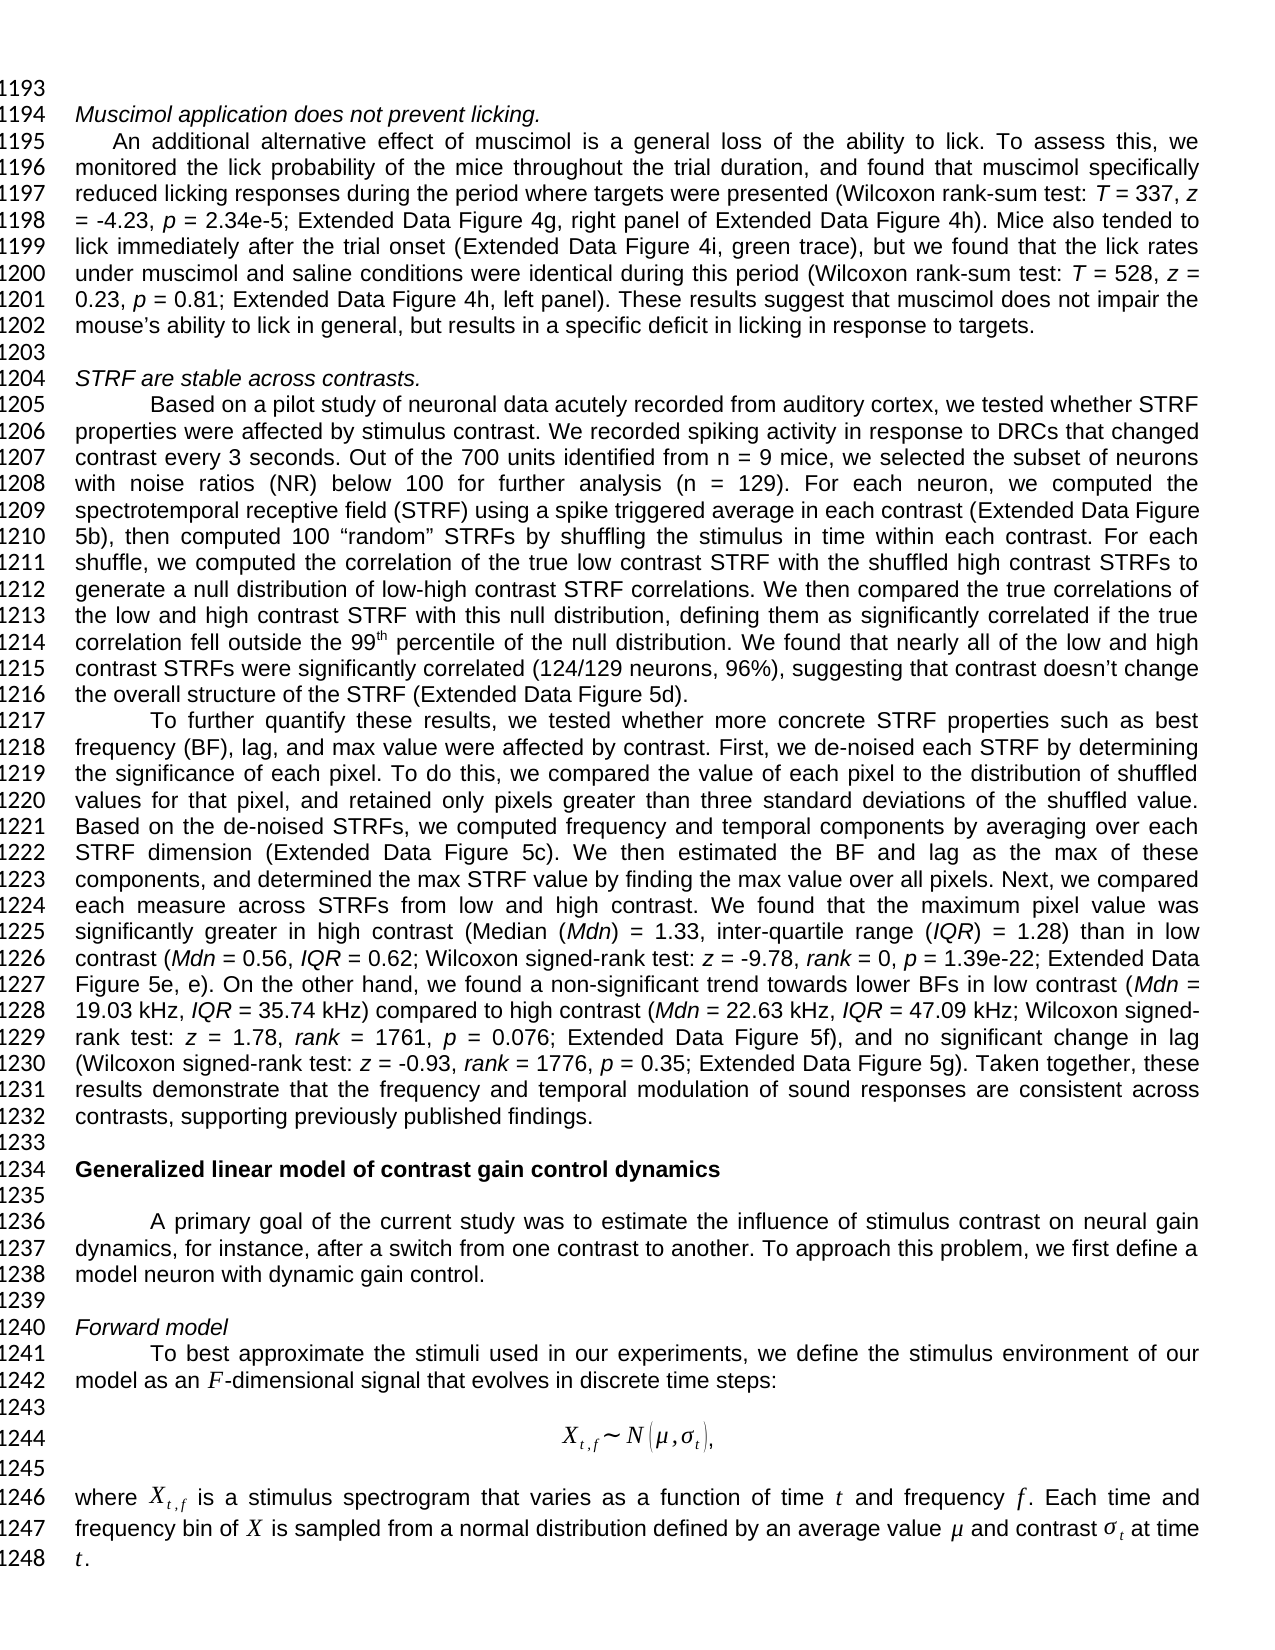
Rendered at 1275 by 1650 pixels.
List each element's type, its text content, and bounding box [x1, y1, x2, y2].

text A primary goal of the current study was to estimate the influence of stimulus contrast on neural gain dynamics, for instance, after a switch from one contrast to another. To approach this problem, we first define a model neuron with dynamic gain control. [75, 1208, 1200, 1287]
text where is a stimulus spectrogram that varies as a function of time and frequency . Each time and frequency bin of is sampled from a normal distribution defined by an average value and contrast at time . [75, 1481, 1200, 1573]
text An additional alternative effect of muscimol is a general loss of the ability to lick. To assess this, we monitored the lick probability of the mice throughout the trial duration, and found that muscimol specifically reduced licking responses during the period where targets were presented (Wilcoxon rank-sum test: T = 337, z = -4.23, p = 2.34e-5; Extended Data Figure 4g, right panel of Extended Data Figure 4h). Mice also tended to lick immediately after the trial onset (Extended Data Figure 4i, green trace), but we found that the lick rates under muscimol and saline conditions were identical during this period (Wilcoxon rank-sum test: T = 528, z = 0.23, p = 0.81; Extended Data Figure 4h, left panel). These results suggest that muscimol does not impair the mouse’s ability to lick in general, but results in a specific deficit in licking in response to targets. [75, 128, 1200, 338]
text , [75, 1420, 1200, 1455]
text STRF are stable across contrasts. [75, 365, 1200, 391]
text Muscimol application does not prevent licking. [75, 101, 1200, 128]
text Based on a pilot study of neuronal data acutely recorded from auditory cortex, we tested whether STRF properties were affected by stimulus contrast. We recorded spiking activity in response to DRCs that changed contrast every 3 seconds. Out of the 700 units identified from n = 9 mice, we selected the subset of neurons with noise ratios (NR) below 100 for further analysis (n = 129). For each neuron, we computed the spectrotemporal receptive field (STRF) using a spike triggered average in each contrast (Extended Data Figure 5b), then computed 100 “random” STRFs by shuffling the stimulus in time within each contrast. For each shuffle, we computed the correlation of the true low contrast STRF with the shuffled high contrast STRFs to generate a null distribution of low-high contrast STRF correlations. We then compared the true correlations of the low and high contrast STRF with this null distribution, defining them as significantly correlated if the true correlation fell outside the 99th percentile of the null distribution. We found that nearly all of the low and high contrast STRFs were significantly correlated (124/129 neurons, 96%), suggesting that contrast doesn’t change the overall structure of the STRF (Extended Data Figure 5d). [75, 391, 1200, 707]
text Generalized linear model of contrast gain control dynamics [75, 1156, 1200, 1182]
text To best approximate the stimuli used in our experiments, we define the stimulus environment of our model as an -dimensional signal that evolves in discrete time steps: [75, 1340, 1200, 1394]
text To further quantify these results, we tested whether more concrete STRF properties such as best frequency (BF), lag, and max value were affected by contrast. First, we de-noised each STRF by determining the significance of each pixel. To do this, we compared the value of each pixel to the distribution of shuffled values for that pixel, and retained only pixels greater than three standard deviations of the shuffled value. Based on the de-noised STRFs, we computed frequency and temporal components by averaging over each STRF dimension (Extended Data Figure 5c). We then estimated the BF and lag as the max of these components, and determined the max STRF value by finding the max value over all pixels. Next, we compared each measure across STRFs from low and high contrast. We found that the maximum pixel value was significantly greater in high contrast (Median (Mdn) = 1.33, inter-quartile range (IQR) = 1.28) than in low contrast (Mdn = 0.56, IQR = 0.62; Wilcoxon signed-rank test: z = -9.78, rank = 0, p = 1.39e-22; Extended Data Figure 5e, e). On the other hand, we found a non-significant trend towards lower BFs in low contrast (Mdn = 19.03 kHz, IQR = 35.74 kHz) compared to high contrast (Mdn = 22.63 kHz, IQR = 47.09 kHz; Wilcoxon signed-rank test: z = 1.78, rank = 1761, p = 0.076; Extended Data Figure 5f), and no significant change in lag (Wilcoxon signed-rank test: z = -0.93, rank = 1776, p = 0.35; Extended Data Figure 5g). Taken together, these results demonstrate that the frequency and temporal modulation of sound responses are consistent across contrasts, supporting previously published findings. [75, 707, 1200, 1129]
text Forward model [75, 1314, 1200, 1340]
